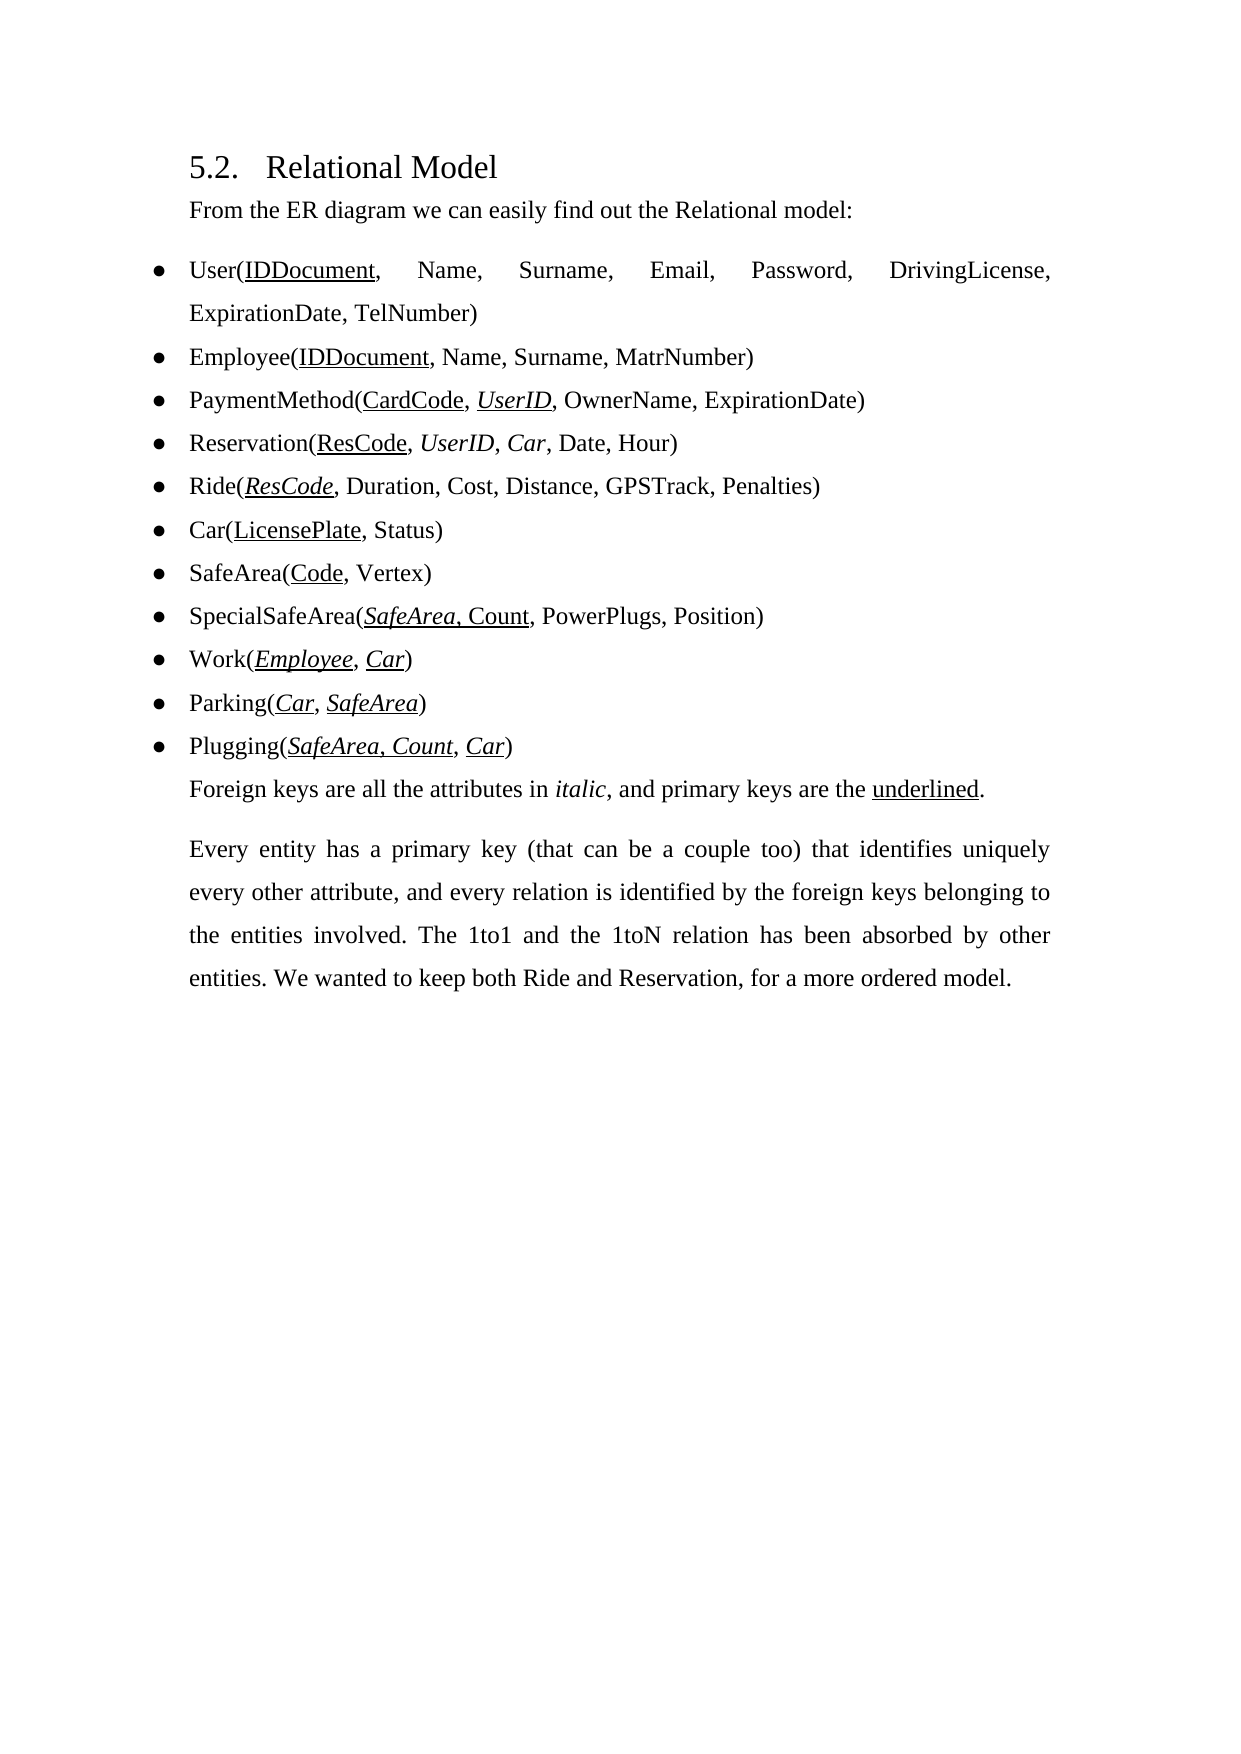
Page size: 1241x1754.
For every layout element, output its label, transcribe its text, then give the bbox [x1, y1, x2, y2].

list Ride(ResCode, Duration, Cost, Distance, GPSTrack, Penalties) [151, 471, 1051, 500]
list User(IDDocument, Name, Surname, Email, Password, DrivingLicense, ExpirationDate, TelNumber) [151, 255, 1051, 327]
list Car(LicensePlate, Status) [151, 514, 1051, 543]
text From the ER diagram we can easily find out the Relational model: [189, 196, 1051, 224]
subtitle 5.2. Relational Model [118, 148, 1122, 186]
list Parking(Car, SafeArea) [151, 687, 1051, 716]
text Foreign keys are all the attributes in italic, and primary keys are the underlined. [189, 774, 1051, 803]
list Reservation(ResCode, UserID, Car, Date, Hour) [151, 428, 1051, 457]
text Every entity has a primary key (that can be a couple too) that identifies uniquely every other attribute, and every relation is identified by the foreign keys belonging to the entities involved. The 1to1 and the 1toN relation has been absorbed by other entities. We wanted to keep both Ride and Reservation, for a more ordered model. [189, 834, 1051, 992]
list SafeArea(Code, Vertex) [151, 558, 1051, 587]
list SpecialSafeArea(SafeArea, Count, PowerPlugs, Position) [151, 601, 1051, 630]
list PaymentMethod(CardCode, UserID, OwnerName, ExpirationDate) [151, 385, 1051, 414]
list Work(Employee, Car) [151, 644, 1051, 673]
list Plugging(SafeArea, Count, Car) [151, 731, 1051, 759]
list Employee(IDDocument, Name, Surname, MatrNumber) [151, 342, 1051, 371]
